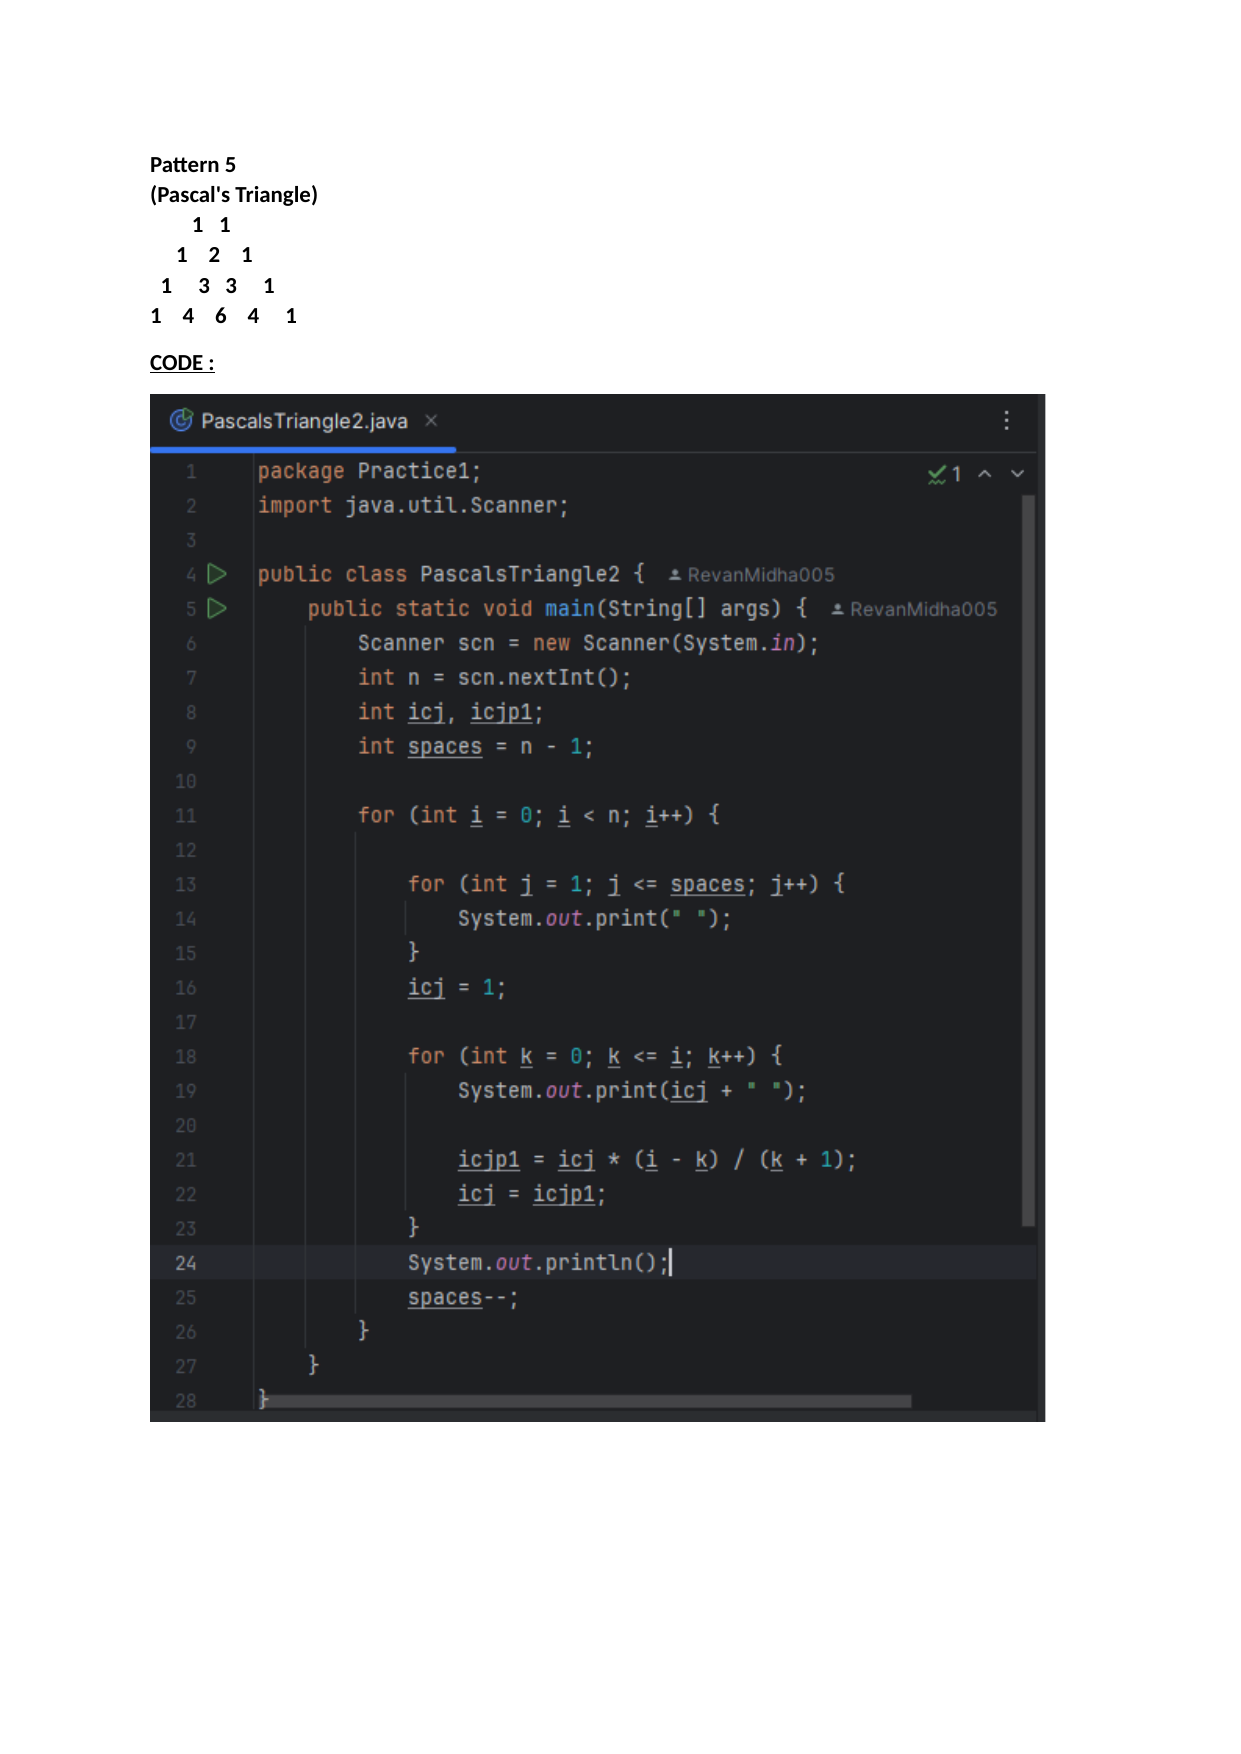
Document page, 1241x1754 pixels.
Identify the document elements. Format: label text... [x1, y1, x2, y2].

picture [150, 394, 1046, 1422]
text CODE : [150, 348, 1090, 376]
text Pattern 5 (Pascal's Triangle) 1 1 1 2 1 1 3 3 1 1 4 6 4 1 [150, 150, 1090, 329]
